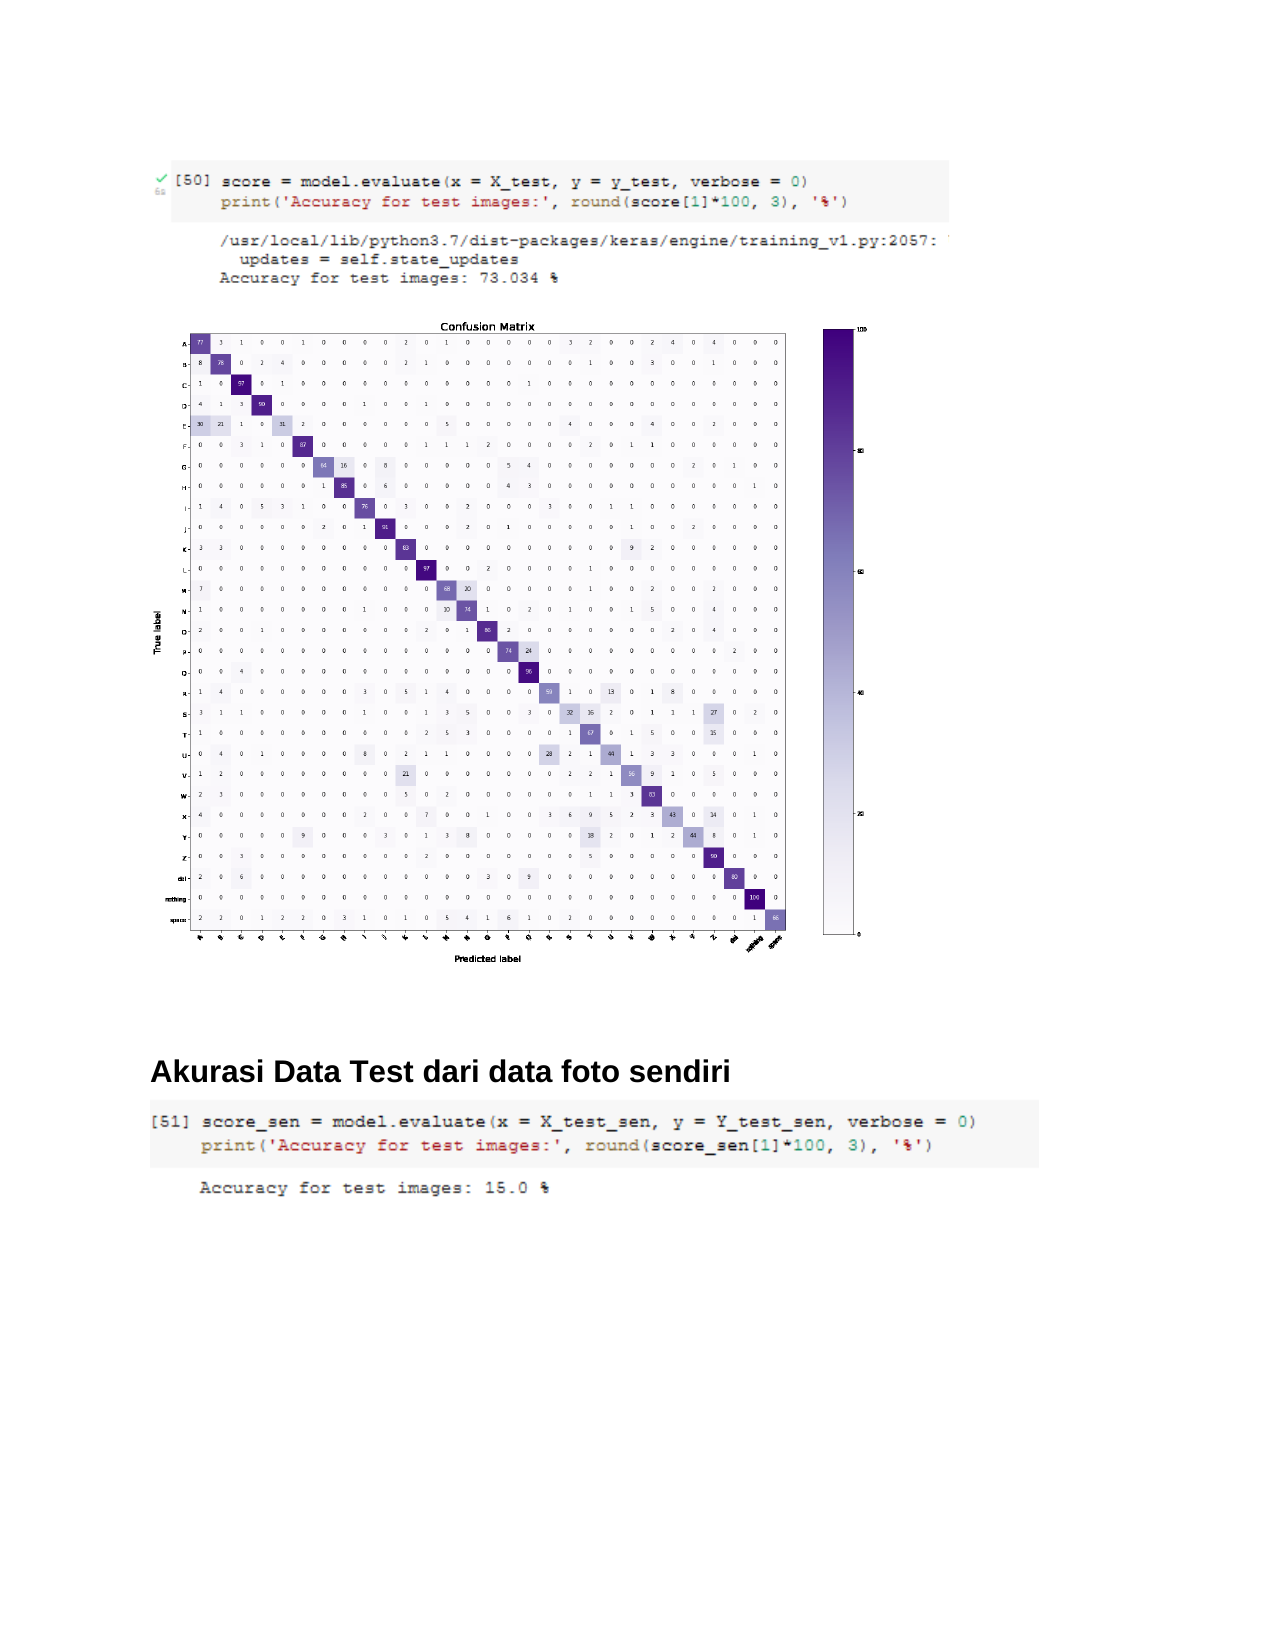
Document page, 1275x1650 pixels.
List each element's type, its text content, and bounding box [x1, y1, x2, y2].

picture [150, 150, 950, 316]
picture [150, 1094, 1039, 1209]
text Akurasi Data Test dari data foto sendiri [150, 1053, 1125, 1089]
picture [150, 319, 871, 967]
